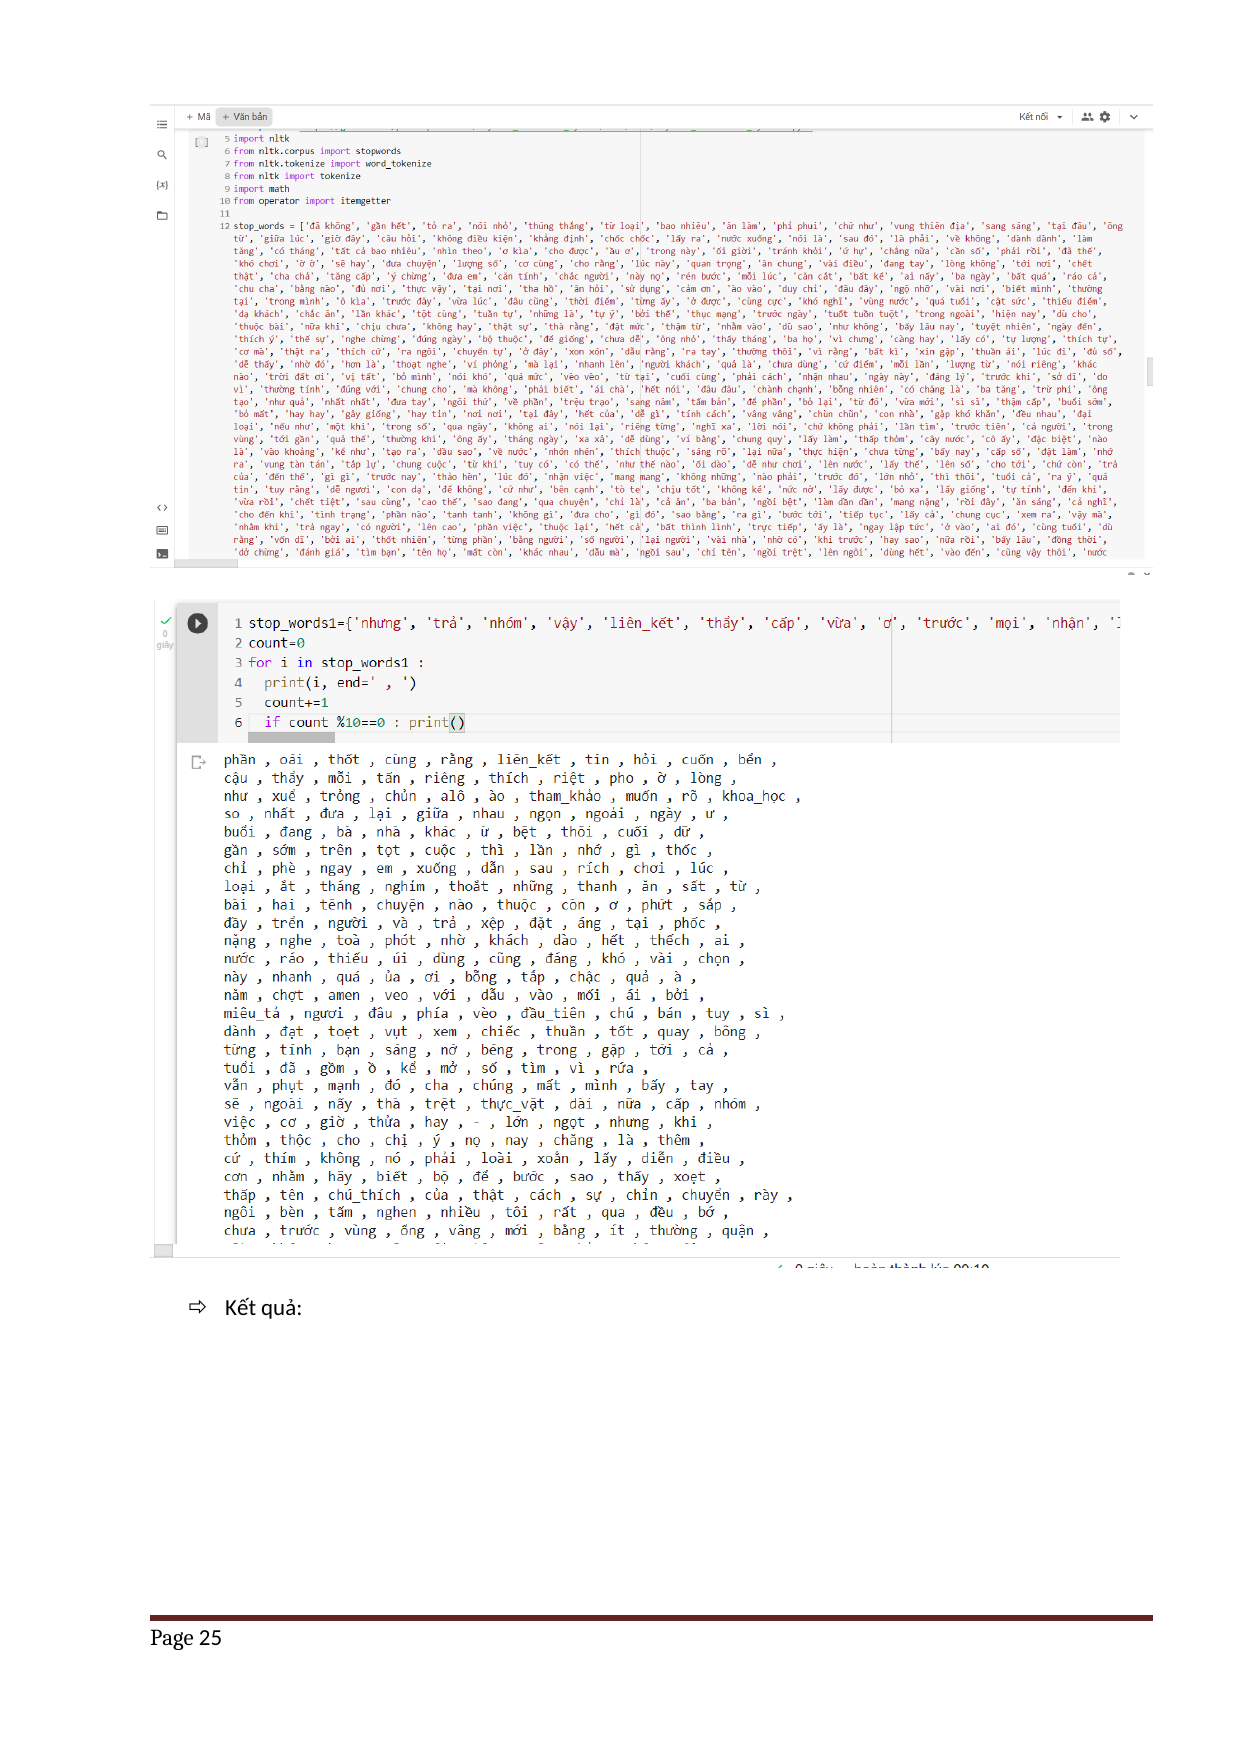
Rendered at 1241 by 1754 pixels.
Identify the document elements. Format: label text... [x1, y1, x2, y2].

picture [150, 103, 1154, 575]
picture [150, 599, 1121, 1268]
list Kết quả: [187, 1293, 1153, 1321]
